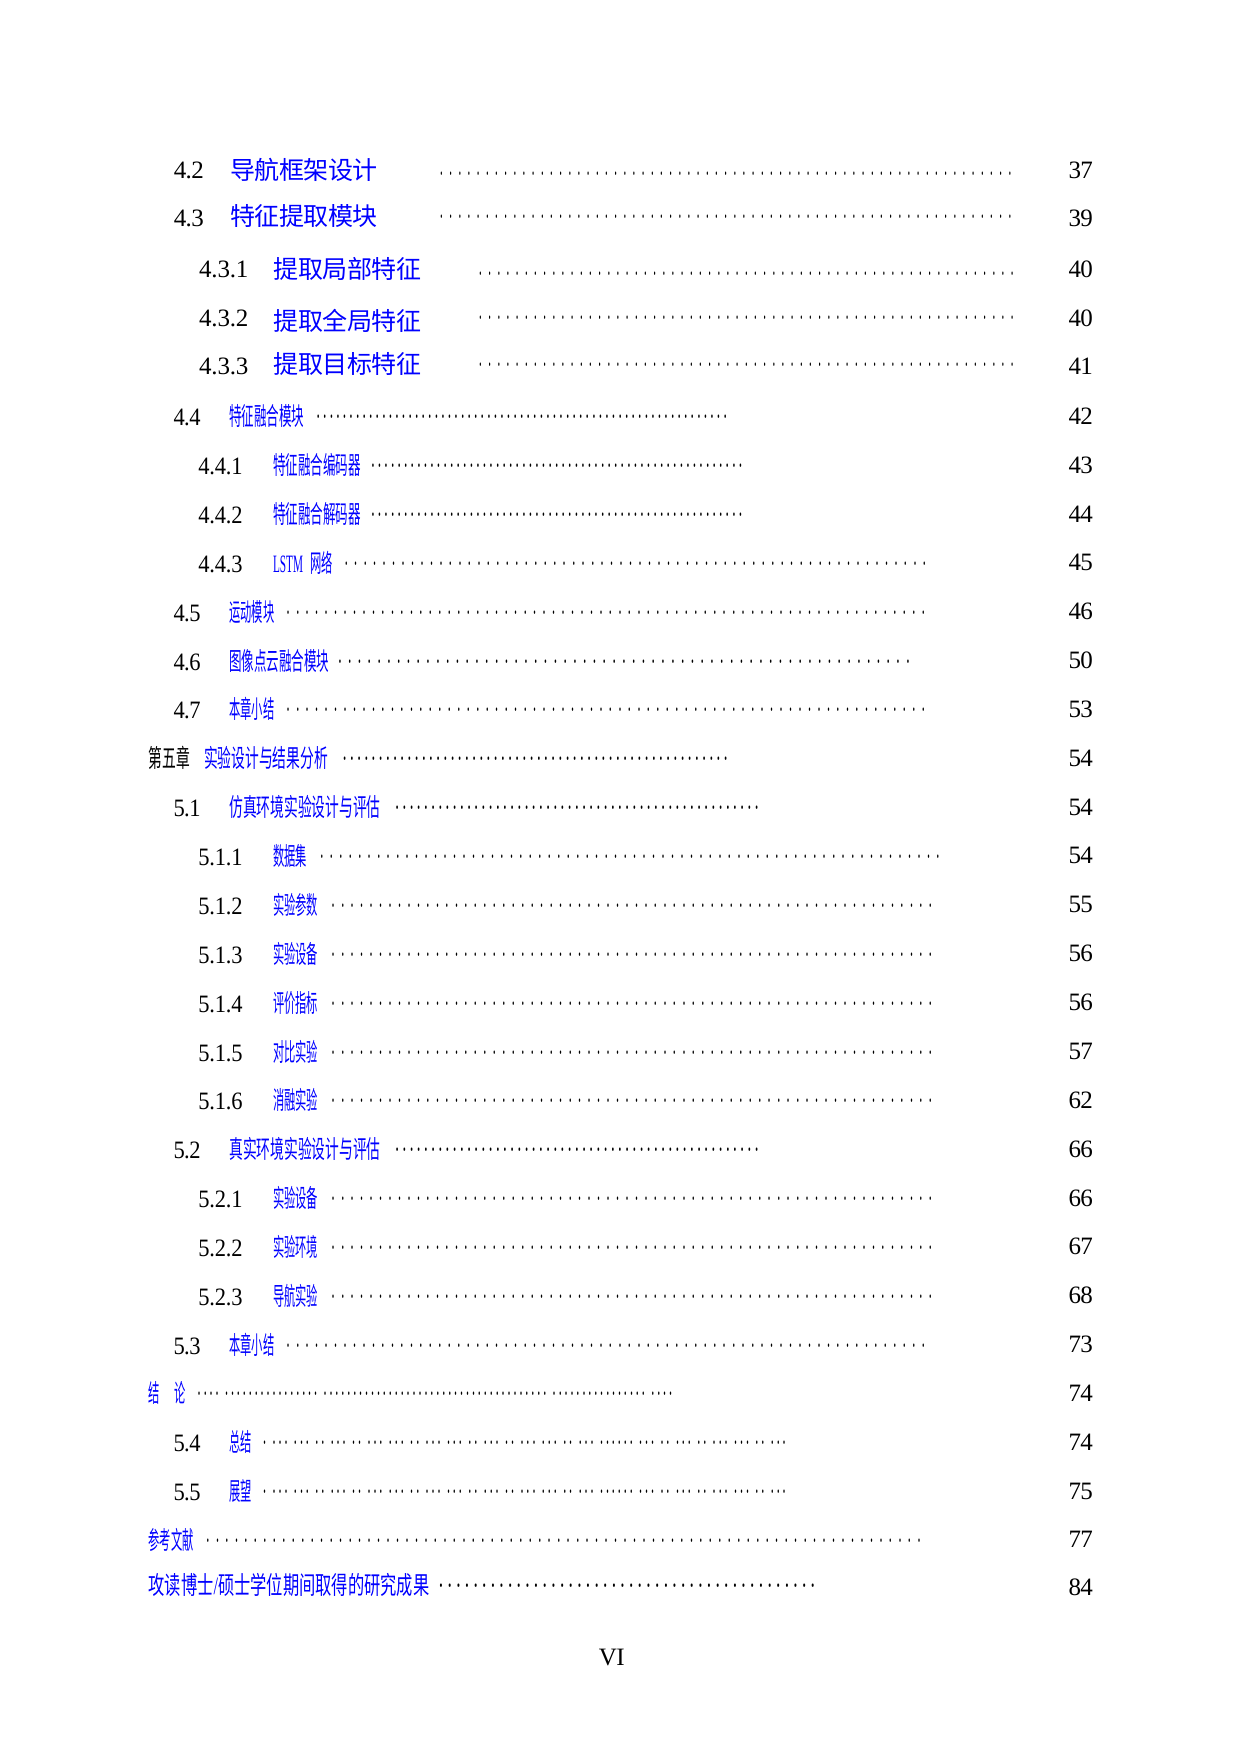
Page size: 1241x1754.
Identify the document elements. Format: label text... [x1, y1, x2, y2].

table_cell 5.2.2 实验环境 · · · · · · · · · · · · · · · · · · · · · · · · · · · · · · · · · · · · · · · · · · · · · · · · · · · · · · · · · · · · · · · · [143, 1223, 1060, 1271]
table_cell 4.4.3 LSTM 网络 · · · · · · · · · · · · · · · · · · · · · · · · · · · · · · · · · · · · · · · · · · · · · · · · · · · · · · · · · · · · · · [143, 539, 1060, 587]
table_cell 44 [1060, 490, 1099, 538]
table_cell 4.4 特征融合模块 · · · · · · · · · · · · · · · · · · · · · · · · · · · · · · · · · · · · · · · · · · · · · · · · · · · · · · · · · · · · · · · [143, 382, 1060, 441]
table_cell 第五章 实验设计与结果分析 · · · · · · · · · · · · · · · · · · · · · · · · · · · · · · · · · · · · · · · · · · · · · · · · · · · · · · [143, 734, 1060, 783]
table_cell 4.4.2 特征融合解码器 · · · · · · · · · · · · · · · · · · · · · · · · · · · · · · · · · · · · · · · · · · · · · · · · · · · · · · · · · [143, 490, 1060, 538]
table_cell 5.2.3 导航实验 · · · · · · · · · · · · · · · · · · · · · · · · · · · · · · · · · · · · · · · · · · · · · · · · · · · · · · · · · · · · · · · · [143, 1271, 1060, 1320]
table_cell 68 [1060, 1271, 1099, 1320]
table_cell 4.4.1 特征融合编码器 · · · · · · · · · · · · · · · · · · · · · · · · · · · · · · · · · · · · · · · · · · · · · · · · · · · · · · · · · [143, 441, 1060, 489]
table_header 导航框架设计 [217, 156, 390, 195]
table_header 37 [1060, 156, 1098, 195]
table_cell 特征提取模块 [217, 195, 390, 233]
table_header 4.3.1 [143, 256, 260, 294]
table_cell 4.7 本章小结 · · · · · · · · · · · · · · · · · · · · · · · · · · · · · · · · · · · · · · · · · · · · · · · · · · · · · · · · · · · · · · · · · · · · [143, 685, 1060, 734]
table_cell 5.4 总结 · · · · · · · · · · · · · · · · · · · · · · · · · · · · · · · · · · · · · · · · · · · · · · · · · · · · · · · · · · · · · · · · · · · · · · · · · [143, 1418, 1060, 1467]
table_cell 50 [1060, 636, 1099, 685]
table_cell 45 [1060, 539, 1099, 587]
table_cell 67 [1060, 1223, 1099, 1271]
table_cell 4.3 [168, 195, 217, 233]
table_cell 5.1.6 消融实验 · · · · · · · · · · · · · · · · · · · · · · · · · · · · · · · · · · · · · · · · · · · · · · · · · · · · · · · · · · · · · · · · [143, 1076, 1060, 1125]
table_cell 42 [1060, 382, 1099, 441]
table_cell 4.3.3 [143, 343, 260, 382]
table_cell 56 [1060, 929, 1099, 978]
table_cell 5.1.4 评价指标 · · · · · · · · · · · · · · · · · · · · · · · · · · · · · · · · · · · · · · · · · · · · · · · · · · · · · · · · · · · · · · · · [143, 978, 1060, 1027]
table_cell 53 [1060, 685, 1099, 734]
table_cell 39 [1060, 195, 1098, 233]
table_cell 54 [1060, 783, 1099, 832]
table_header 4.2 [168, 156, 217, 195]
table_cell 提取全局特征 [260, 294, 432, 343]
table_cell 55 [1060, 880, 1099, 929]
table_cell 5.1 仿真环境实验设计与评估 · · · · · · · · · · · · · · · · · · · · · · · · · · · · · · · · · · · · · · · · · · · · · · · · · · · [143, 783, 1060, 832]
table_cell 56 [1060, 978, 1099, 1027]
table_cell 66 [1060, 1125, 1099, 1173]
table_cell 4.6 图像点云融合模块 · · · · · · · · · · · · · · · · · · · · · · · · · · · · · · · · · · · · · · · · · · · · · · · · · · · · · · · · · · · [143, 636, 1060, 685]
table_cell 5.1.1 数据集 · · · · · · · · · · · · · · · · · · · · · · · · · · · · · · · · · · · · · · · · · · · · · · · · · · · · · · · · · · · · · · · · · · [143, 832, 1060, 880]
table_cell 5.1.2 实验参数 · · · · · · · · · · · · · · · · · · · · · · · · · · · · · · · · · · · · · · · · · · · · · · · · · · · · · · · · · · · · · · · · [143, 880, 1060, 929]
table_cell 75 [1060, 1467, 1099, 1516]
table_cell 66 [1060, 1174, 1099, 1222]
table_cell 结 论 · · · · · · · · · · · · · · · · · · · · · · · · · · · · · · · · · · · · · · · · · · · · · · · · · · · · · · · · · · · · · · · · · · · · · · · · · · · · · · [143, 1369, 1060, 1418]
table_cell 57 [1060, 1027, 1099, 1076]
table_cell 62 [1060, 1076, 1099, 1125]
table_cell 46 [1060, 587, 1099, 636]
table_cell 77 [1060, 1516, 1099, 1564]
table_cell · · · · · · · · · · · · · · · · · · · · · · · · · · · · · · · · · · · · · · · · · · · · · · · · · · · · · · · · · · · · · · · [390, 195, 1059, 233]
table_cell 5.1.3 实验设备 · · · · · · · · · · · · · · · · · · · · · · · · · · · · · · · · · · · · · · · · · · · · · · · · · · · · · · · · · · · · · · · · [143, 929, 1060, 978]
table_header · · · · · · · · · · · · · · · · · · · · · · · · · · · · · · · · · · · · · · · · · · · · · · · · · · · · · · · · · · · · · · · [390, 156, 1059, 195]
table_cell 5.5 展望 · · · · · · · · · · · · · · · · · · · · · · · · · · · · · · · · · · · · · · · · · · · · · · · · · · · · · · · · · · · · · · · · · · · · · · · · · [143, 1467, 1060, 1516]
table_cell 参考文献 · · · · · · · · · · · · · · · · · · · · · · · · · · · · · · · · · · · · · · · · · · · · · · · · · · · · · · · · · · · · · · · · · · · · · · · · · · · · [143, 1516, 1060, 1564]
table_header 40 [1060, 256, 1099, 294]
table_cell 54 [1060, 734, 1099, 783]
table_cell 74 [1060, 1369, 1099, 1418]
table_cell 41 [1060, 343, 1099, 382]
table_cell 5.2 真实环境实验设计与评估 · · · · · · · · · · · · · · · · · · · · · · · · · · · · · · · · · · · · · · · · · · · · · · · · · · · [143, 1125, 1060, 1173]
table_cell · · · · · · · · · · · · · · · · · · · · · · · · · · · · · · · · · · · · · · · · · · · · · · · · · · · · · · · · · · · [432, 343, 1060, 382]
table_cell 5.2.1 实验设备 · · · · · · · · · · · · · · · · · · · · · · · · · · · · · · · · · · · · · · · · · · · · · · · · · · · · · · · · · · · · · · · · [143, 1174, 1060, 1222]
table_cell 84 [1060, 1564, 1099, 1603]
table_header 提取局部特征 [260, 256, 432, 294]
table_cell 5.1.5 对比实验 · · · · · · · · · · · · · · · · · · · · · · · · · · · · · · · · · · · · · · · · · · · · · · · · · · · · · · · · · · · · · · · · [143, 1027, 1060, 1076]
table_cell 提取目标特征 [260, 343, 432, 382]
table_cell 54 [1060, 832, 1099, 880]
table_cell 40 [1060, 294, 1099, 343]
table_cell 74 [1060, 1418, 1099, 1467]
table_cell 攻读博士/硕士学位期间取得的研究成果 · · · · · · · · · · · · · · · · · · · · · · · · · · · · · · · · · · · · · · · · · · · · [143, 1564, 1060, 1603]
table_cell 43 [1060, 441, 1099, 489]
table_header · · · · · · · · · · · · · · · · · · · · · · · · · · · · · · · · · · · · · · · · · · · · · · · · · · · · · · · · · · · [432, 256, 1060, 294]
table_cell 4.3.2 [143, 294, 260, 343]
table_cell 5.3 本章小结 · · · · · · · · · · · · · · · · · · · · · · · · · · · · · · · · · · · · · · · · · · · · · · · · · · · · · · · · · · · · · · · · · · · · [143, 1320, 1060, 1369]
table_cell · · · · · · · · · · · · · · · · · · · · · · · · · · · · · · · · · · · · · · · · · · · · · · · · · · · · · · · · · · · [432, 294, 1060, 343]
table_cell 73 [1060, 1320, 1099, 1369]
table_cell 4.5 运动模块 · · · · · · · · · · · · · · · · · · · · · · · · · · · · · · · · · · · · · · · · · · · · · · · · · · · · · · · · · · · · · · · · · · · · [143, 587, 1060, 636]
